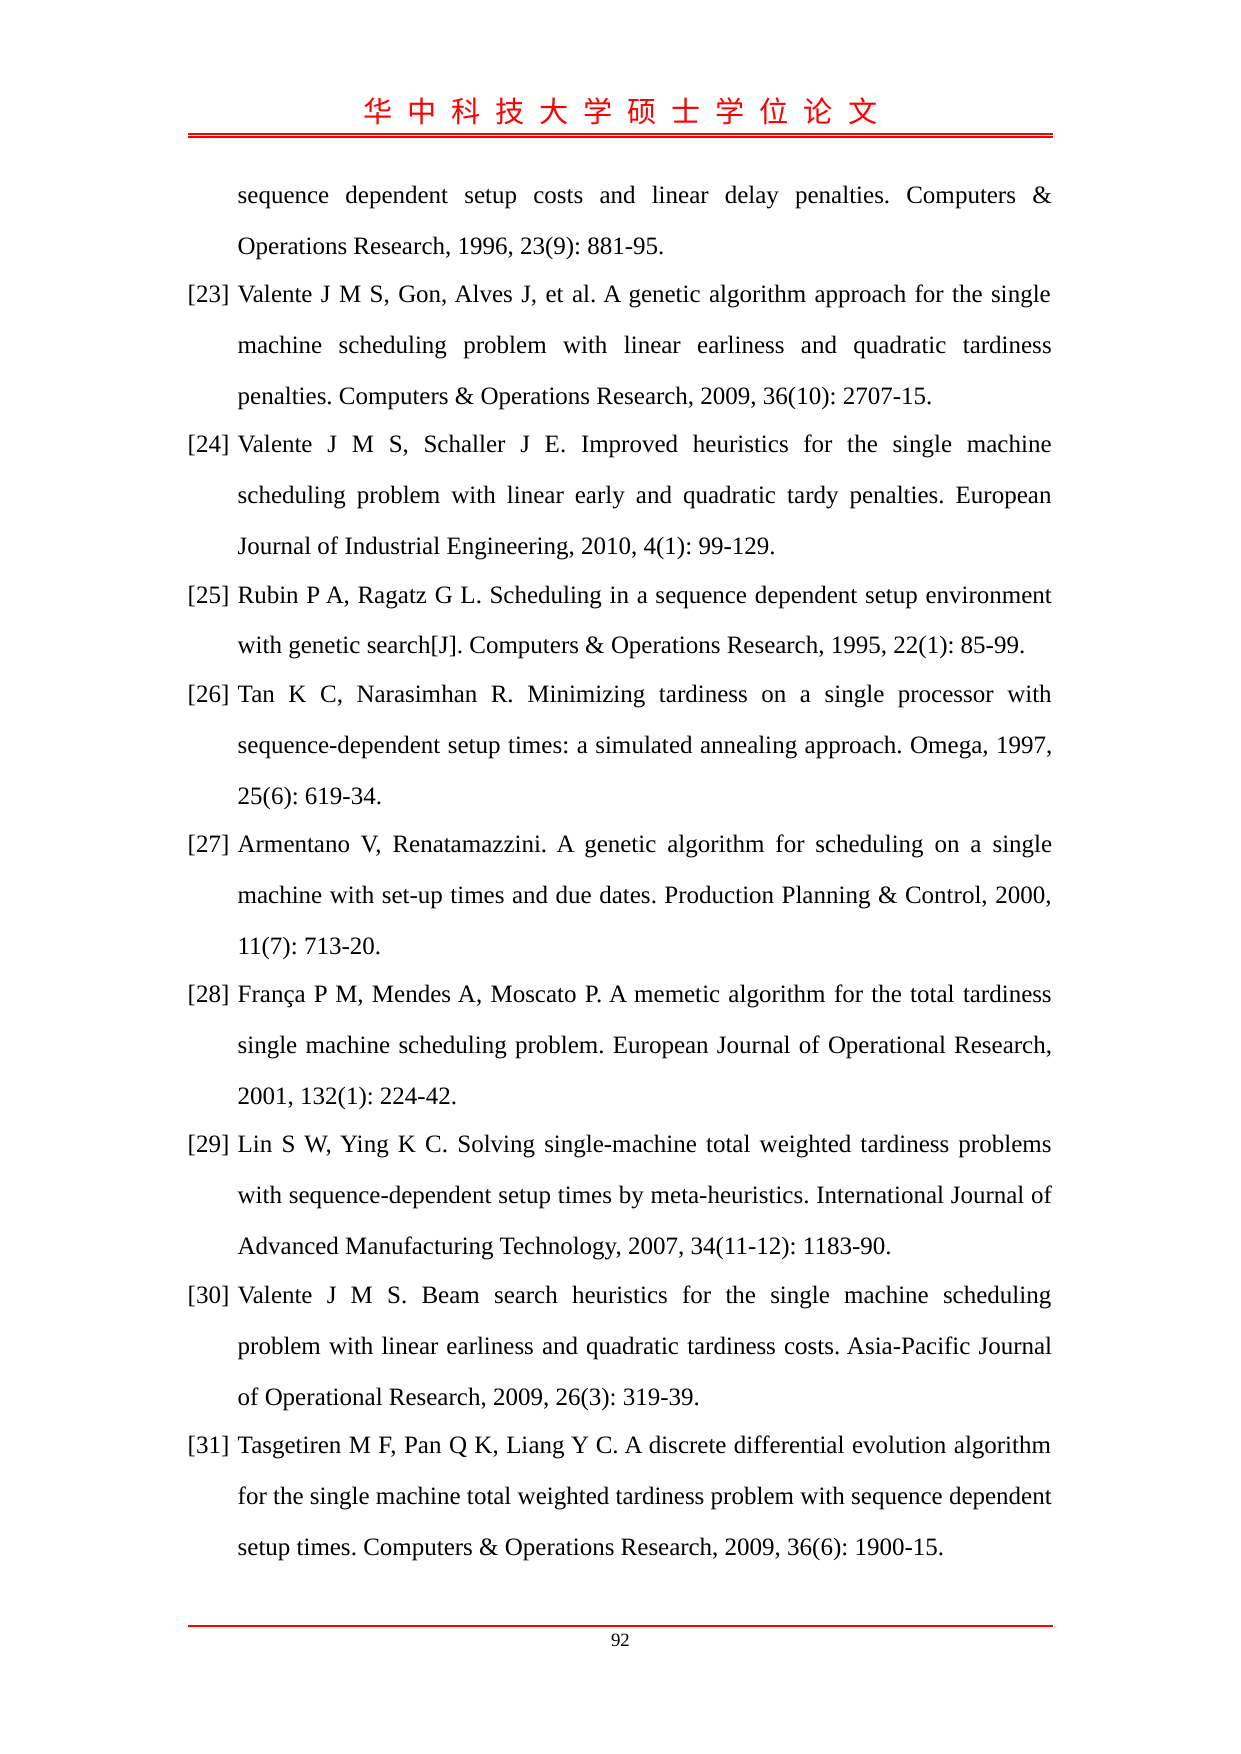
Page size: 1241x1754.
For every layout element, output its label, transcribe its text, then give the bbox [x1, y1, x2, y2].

text [25] Rubin P A, Ragatz G L. Scheduling in a sequence dependent setup environment with genetic search[J]. Computers & Operations Research, 1995, 22(1): 85-99. [187, 577, 1053, 662]
text [30] Valente J M S. Beam search heuristics for the single machine scheduling problem with linear earliness and quadratic tardiness costs. Asia-Pacific Journal of Operational Research, 2009, 26(3): 319-39. [187, 1277, 1053, 1413]
text [26] Tan K C, Narasimhan R. Minimizing tardiness on a single processor with sequence-dependent setup times: a simulated annealing approach. Omega, 1997, 25(6): 619-34. [187, 676, 1053, 812]
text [187, 177, 1053, 262]
text [31] Tasgetiren M F, Pan Q K, Liang Y C. A discrete differential evolution algorithm for the single machine total weighted tardiness problem with sequence dependent setup times. Computers & Operations Research, 2009, 36(6): 1900-15. [187, 1427, 1053, 1563]
text [28] França P M, Mendes A, Moscato P. A memetic algorithm for the total tardiness single machine scheduling problem. European Journal of Operational Research, 2001, 132(1): 224-42. [187, 977, 1053, 1113]
text [23] Valente J M S, Gon, Alves J, et al. A genetic algorithm approach for the single machine scheduling problem with linear earliness and quadratic tardiness penalties. Computers & Operations Research, 2009, 36(10): 2707-15. [187, 277, 1053, 412]
text [29] Lin S W, Ying K C. Solving single-machine total weighted tardiness problems with sequence-dependent setup times by meta-heuristics. International Journal of Advanced Manufacturing Technology, 2007, 34(11-12): 1183-90. [187, 1127, 1053, 1263]
text [24] Valente J M S, Schaller J E. Improved heuristics for the single machine scheduling problem with linear early and quadratic tardy penalties. European Journal of Industrial Engineering, 2010, 4(1): 99-129. [187, 427, 1053, 563]
text [27] Armentano V, Renatamazzini. A genetic algorithm for scheduling on a single machine with set-up times and due dates. Production Planning & Control, 2000, 11(7): 713-20. [187, 827, 1053, 962]
